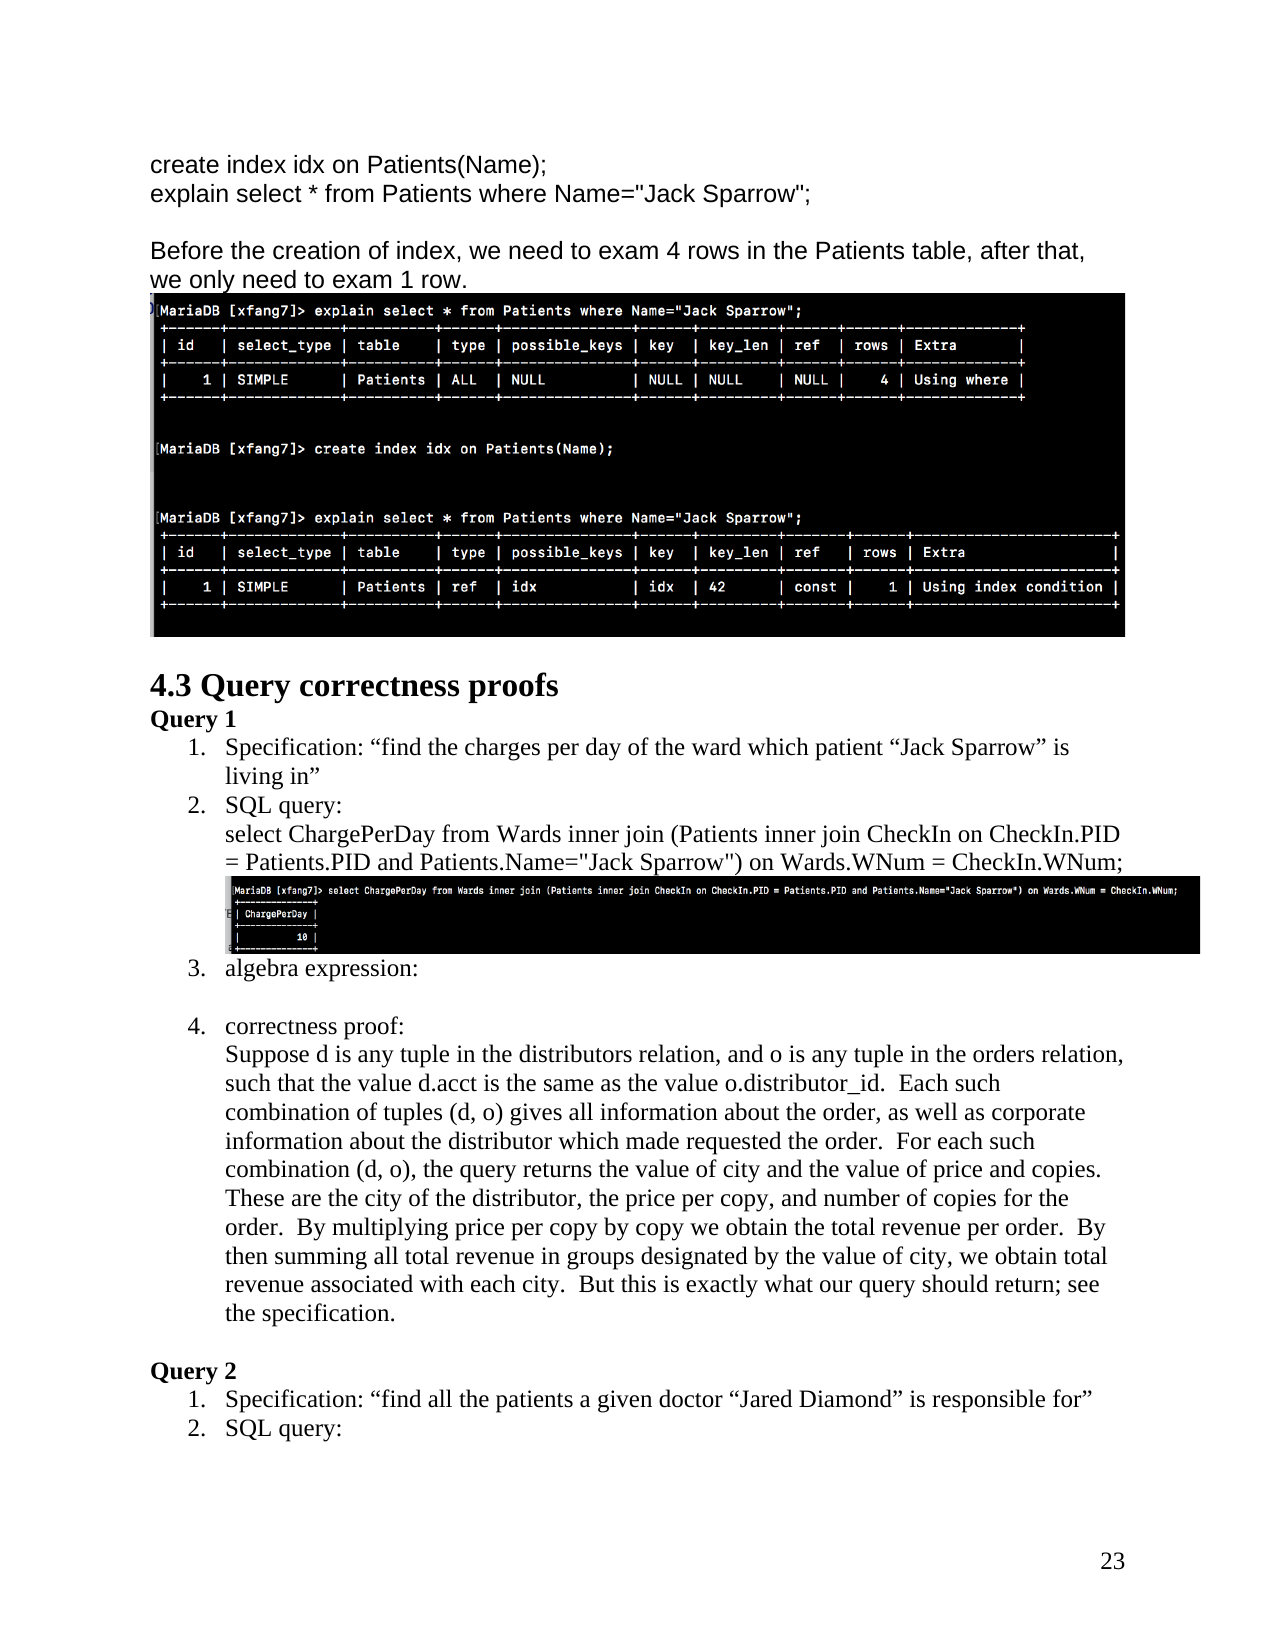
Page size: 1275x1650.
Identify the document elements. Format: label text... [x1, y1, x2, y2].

list algebra expression: [187, 953, 1125, 982]
list Specification: “find the charges per day of the ward which patient “Jack Sparrow” is living in” [187, 732, 1125, 790]
picture [150, 293, 1125, 637]
list SQL query: [187, 1413, 1125, 1442]
picture [225, 876, 1200, 954]
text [150, 179, 1125, 207]
text 4.3 Query correctness proofs [150, 665, 1125, 704]
list Specification: “find all the patients a given doctor “Jared Diamond” is responsible for” [187, 1384, 1125, 1413]
text Query 2 [150, 1356, 1125, 1384]
list correctness proof: [187, 1011, 1125, 1039]
text Before the creation of index, we need to exam 4 rows in the Patients table, after that, we only need to exam 1 row. [150, 236, 1125, 293]
text create index idx on Patients(Name); [150, 150, 1125, 179]
text Query 1 [150, 704, 1125, 732]
text Suppose d is any tuple in the distributors relation, and o is any tuple in the orders relation, such that the value d.acct is the same as the value o.distributor_id. Each such combination of tuples (d, o) gives all information about the order, as well as corporate information about the distributor which made requested the order. For each such combination (d, o), the query returns the value of city and the value of price and copies. These are the city of the distributor, the price per copy, and number of copies for the order. By multiplying price per copy by copy we obtain the total revenue per order. By then summing all total revenue in groups designated by the value of city, we obtain total revenue associated with each city. But this is exactly what our query should return; see the specification. [225, 1039, 1125, 1327]
text select ChargePerDay from Wards inner join (Patients inner join CheckIn on CheckIn.PID = Patients.PID and Patients.Name="Jack Sparrow") on Wards.WNum = CheckIn.WNum; [225, 819, 1125, 876]
list SQL query: [187, 790, 1125, 819]
